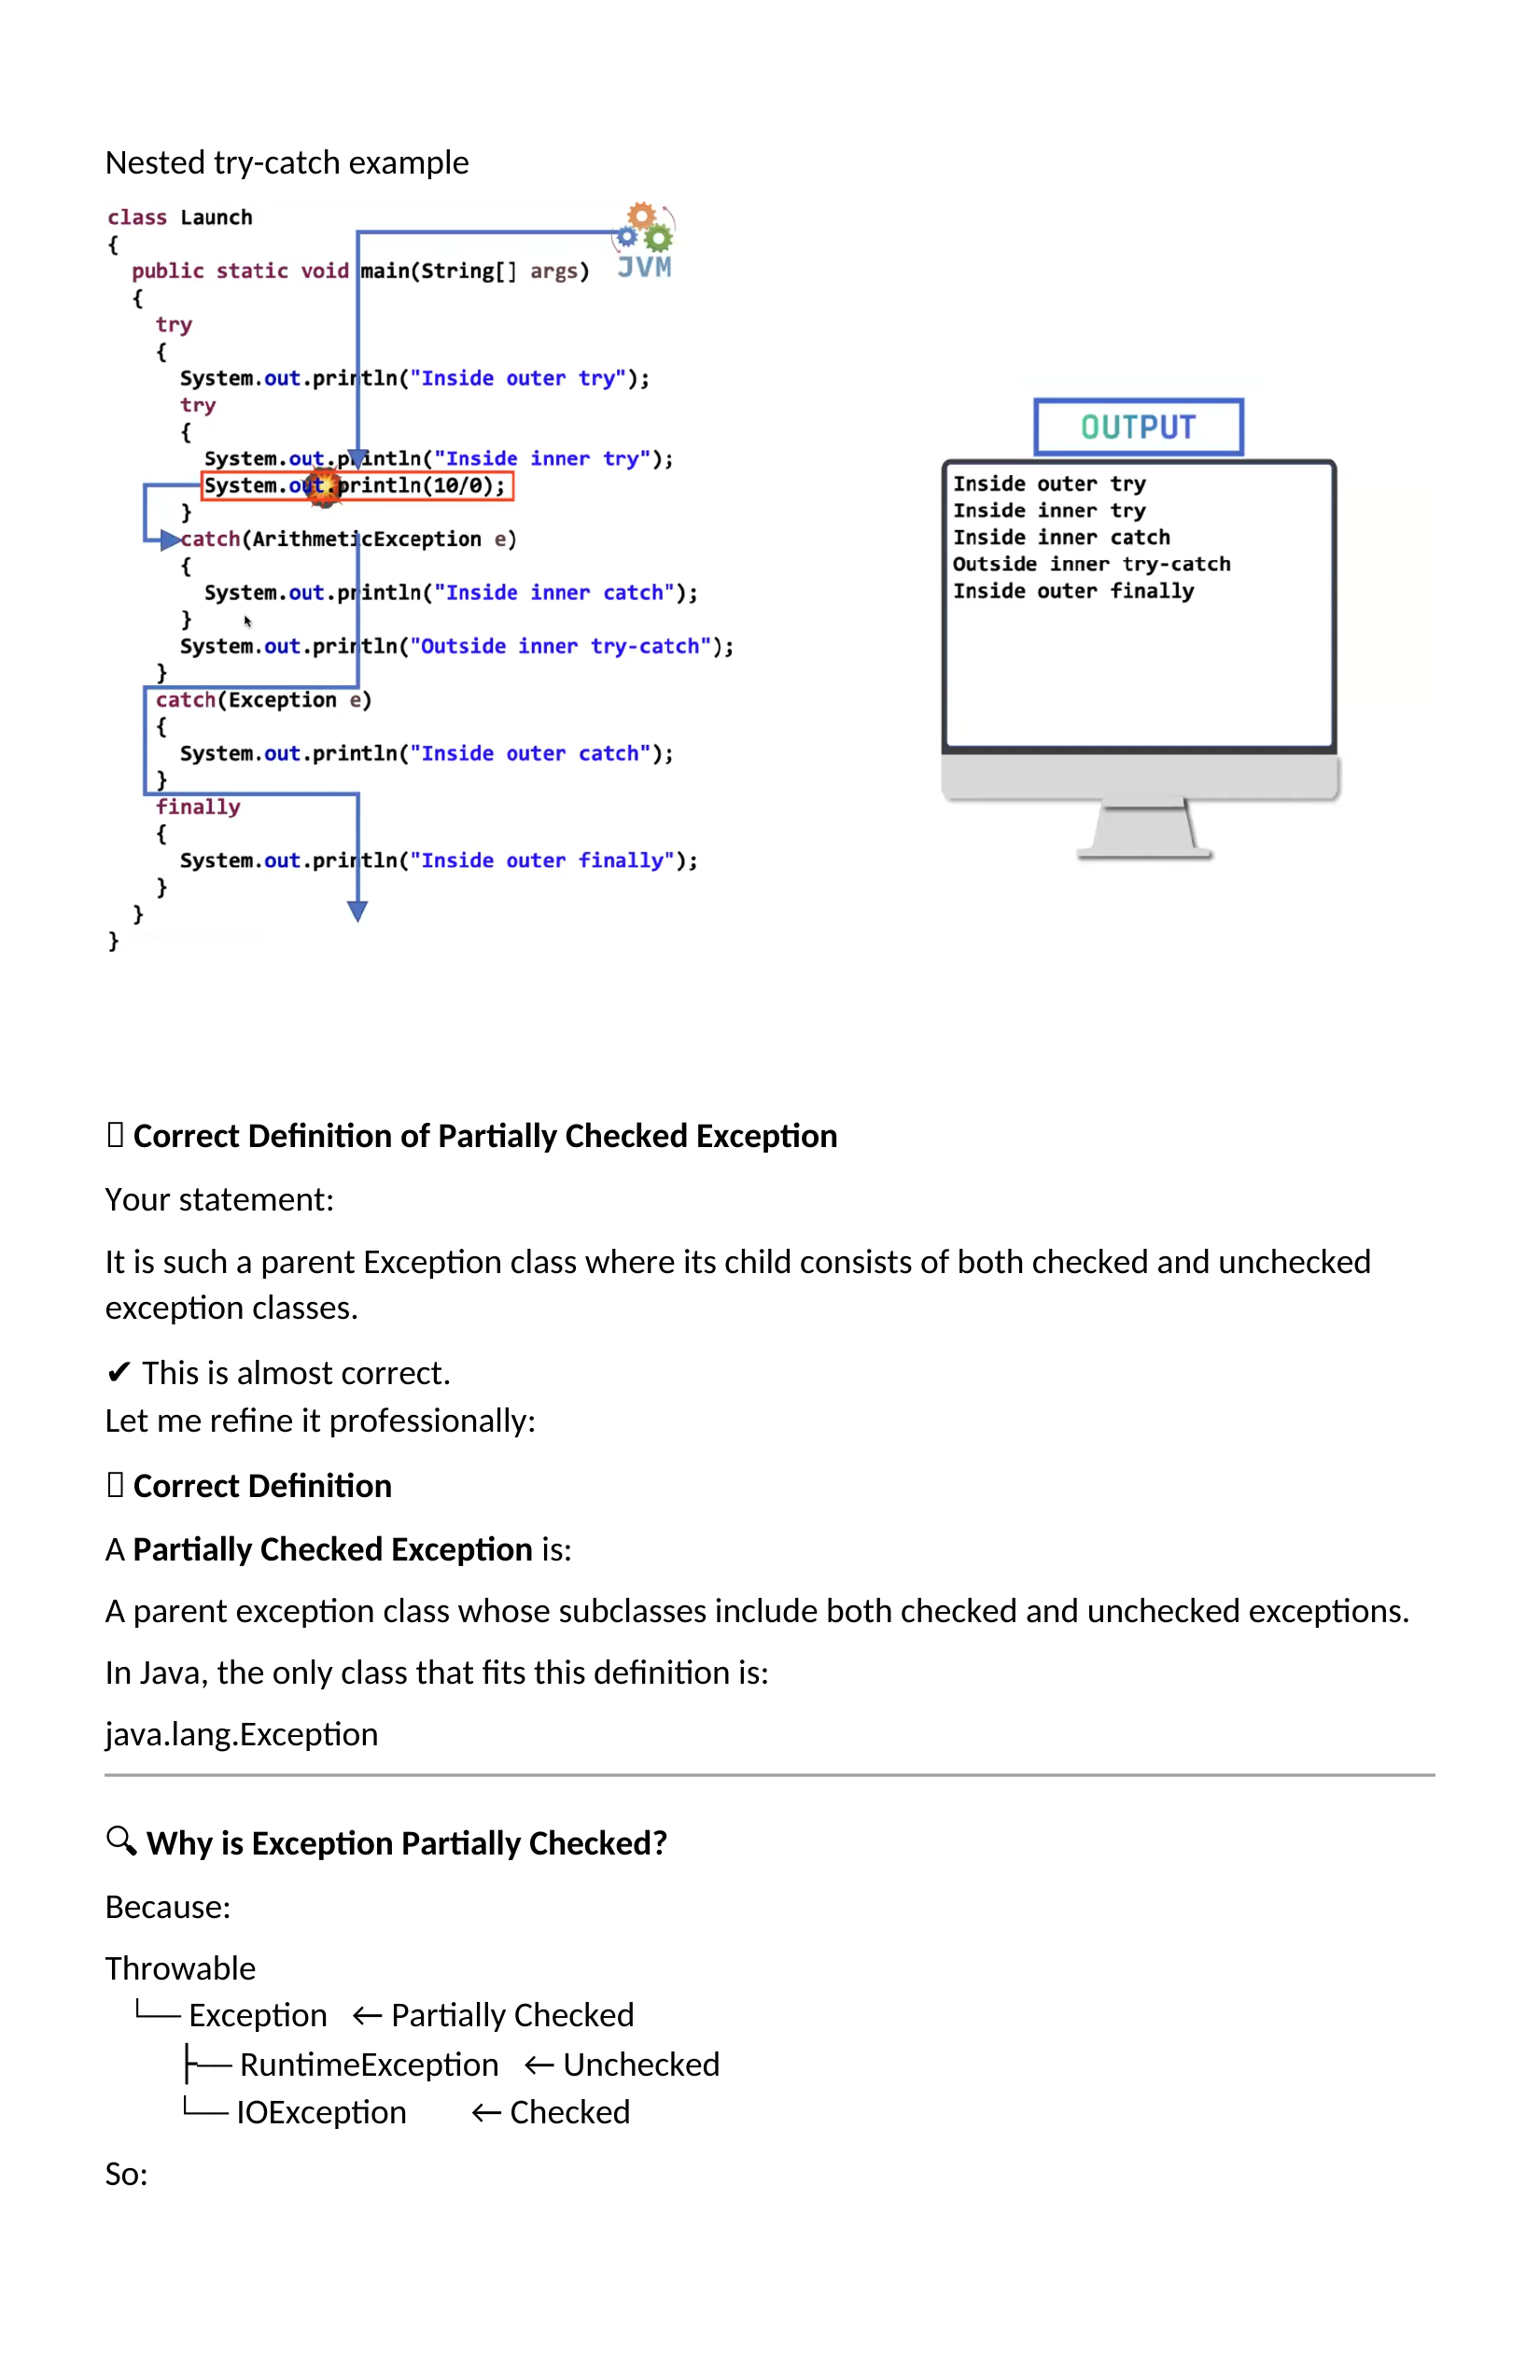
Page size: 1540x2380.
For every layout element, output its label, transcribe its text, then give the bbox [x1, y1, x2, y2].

text 🔍 Why is Exception Partially Checked? [105, 1817, 1435, 1865]
text Throwable └── Exception ← Partially Checked ├── RuntimeException ← Unchecked └── IOException ← Checked [105, 1946, 1435, 2133]
text It is such a parent Exception class where its child consists of both checked and unchecked exception classes. [105, 1239, 1435, 1328]
text A parent exception class whose subclasses include both checked and unchecked exceptions. [105, 1589, 1435, 1631]
text Because: [105, 1884, 1435, 1927]
text ✅ Correct Definition of Partially Checked Exception [105, 1111, 1435, 1158]
picture [105, 202, 1435, 970]
text In Java, the only class that fits this definition is: [105, 1650, 1435, 1693]
text ✔ This is almost correct. Let me refine it professionally: [105, 1347, 1435, 1441]
text Your statement: [105, 1177, 1435, 1220]
text 🔹 Correct Definition [105, 1460, 1435, 1507]
text So: [105, 2151, 1435, 2194]
text Nested try-catch example [105, 140, 1435, 183]
text java.lang.Exception [105, 1712, 1435, 1755]
text A Partially Checked Exception is: [105, 1527, 1435, 1570]
